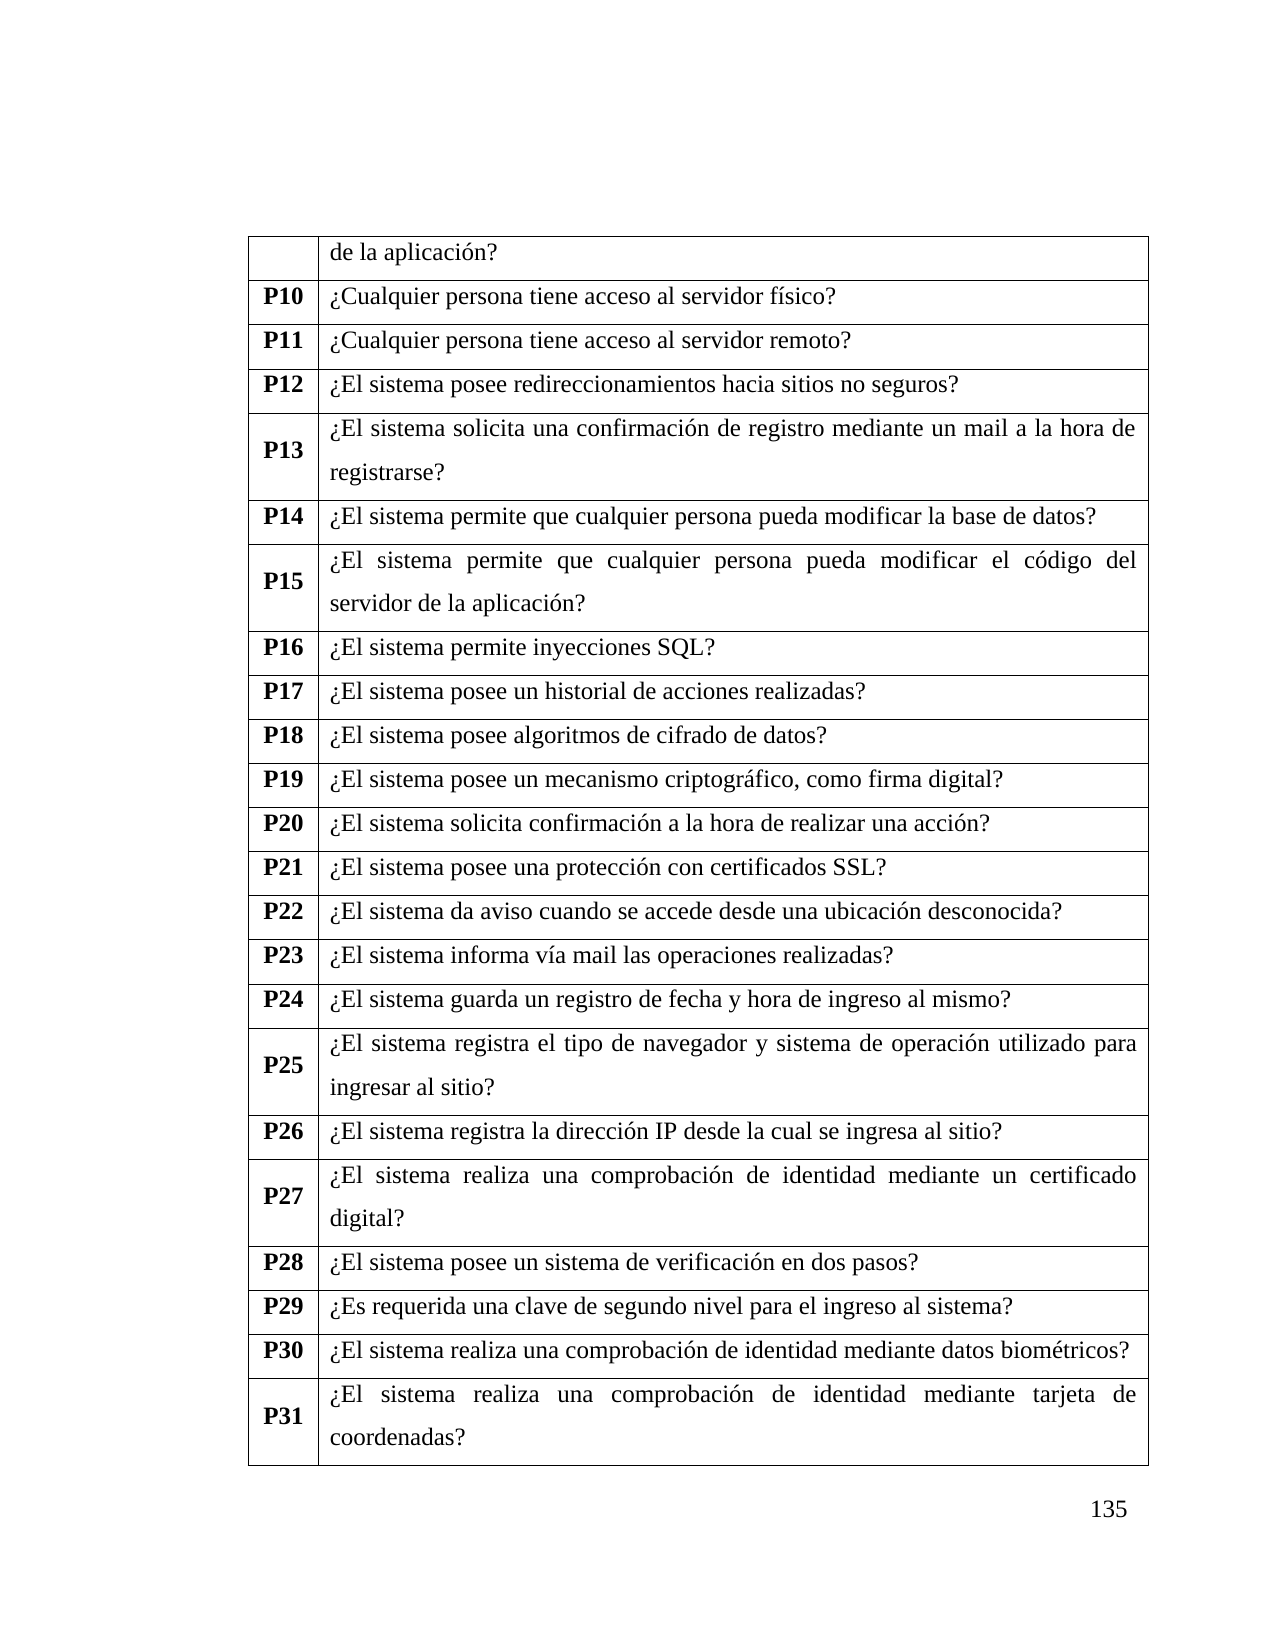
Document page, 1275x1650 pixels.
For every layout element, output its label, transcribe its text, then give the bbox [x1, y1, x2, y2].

table_cell ¿El sistema registra la dirección IP desde la cual se ingresa al sitio? [319, 1116, 1148, 1159]
table_cell ¿El sistema solicita una confirmación de registro mediante un mail a la hora de registrarse? [319, 414, 1148, 500]
table_cell ¿El sistema permite que cualquier persona pueda modificar la base de datos? [319, 501, 1148, 544]
table_cell ¿El sistema posee un sistema de verificación en dos pasos? [319, 1247, 1148, 1290]
table_cell ¿Cualquier persona tiene acceso al servidor remoto? [319, 325, 1148, 368]
table_cell P14 [249, 501, 318, 544]
table_cell P11 [249, 325, 318, 368]
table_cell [319, 237, 1148, 280]
table_cell ¿El sistema da aviso cuando se accede desde una ubicación desconocida? [319, 896, 1148, 939]
table_cell ¿El sistema registra el tipo de navegador y sistema de operación utilizado para ingresar al sitio? [319, 1029, 1148, 1115]
table_cell ¿Cualquier persona tiene acceso al servidor físico? [319, 281, 1148, 324]
table_cell ¿El sistema permite inyecciones SQL? [319, 632, 1148, 675]
table_cell ¿Es requerida una clave de segundo nivel para el ingreso al sistema? [319, 1291, 1148, 1334]
table_cell P23 [249, 940, 318, 983]
table_cell P30 [249, 1335, 318, 1378]
table_cell P18 [249, 720, 318, 763]
table_cell P20 [249, 808, 318, 851]
table_cell P16 [249, 632, 318, 675]
table_cell P24 [249, 985, 318, 1027]
table_cell ¿El sistema guarda un registro de fecha y hora de ingreso al mismo? [319, 985, 1148, 1027]
table_cell ¿El sistema realiza una comprobación de identidad mediante un certificado digital? [319, 1160, 1148, 1246]
table_cell P28 [249, 1247, 318, 1290]
table_cell ¿El sistema posee algoritmos de cifrado de datos? [319, 720, 1148, 763]
table_cell P17 [249, 676, 318, 719]
table_cell P25 [249, 1029, 318, 1115]
table_cell P10 [249, 281, 318, 324]
table_cell P21 [249, 852, 318, 895]
table_cell P27 [249, 1160, 318, 1246]
table_cell ¿El sistema realiza una comprobación de identidad mediante tarjeta de coordenadas? [319, 1379, 1148, 1465]
table_cell ¿El sistema posee un historial de acciones realizadas? [319, 676, 1148, 719]
table_cell P26 [249, 1116, 318, 1159]
table_cell P22 [249, 896, 318, 939]
table_cell ¿El sistema informa vía mail las operaciones realizadas? [319, 940, 1148, 983]
table_cell P19 [249, 764, 318, 807]
table_cell P29 [249, 1291, 318, 1334]
table_cell ¿El sistema realiza una comprobación de identidad mediante datos biométricos? [319, 1335, 1148, 1378]
table_cell ¿El sistema posee un mecanismo criptográfico, como firma digital? [319, 764, 1148, 807]
table_cell ¿El sistema permite que cualquier persona pueda modificar el código del servidor de la aplicación? [319, 545, 1148, 631]
table_cell P31 [249, 1379, 318, 1465]
table_cell P13 [249, 414, 318, 500]
table_cell ¿El sistema posee una protección con certificados SSL? [319, 852, 1148, 895]
table_cell P15 [249, 545, 318, 631]
table_cell ¿El sistema posee redireccionamientos hacia sitios no seguros? [319, 370, 1148, 412]
table_cell P9 [249, 237, 318, 280]
table_cell ¿El sistema solicita confirmación a la hora de realizar una acción? [319, 808, 1148, 851]
table_cell P12 [249, 370, 318, 412]
